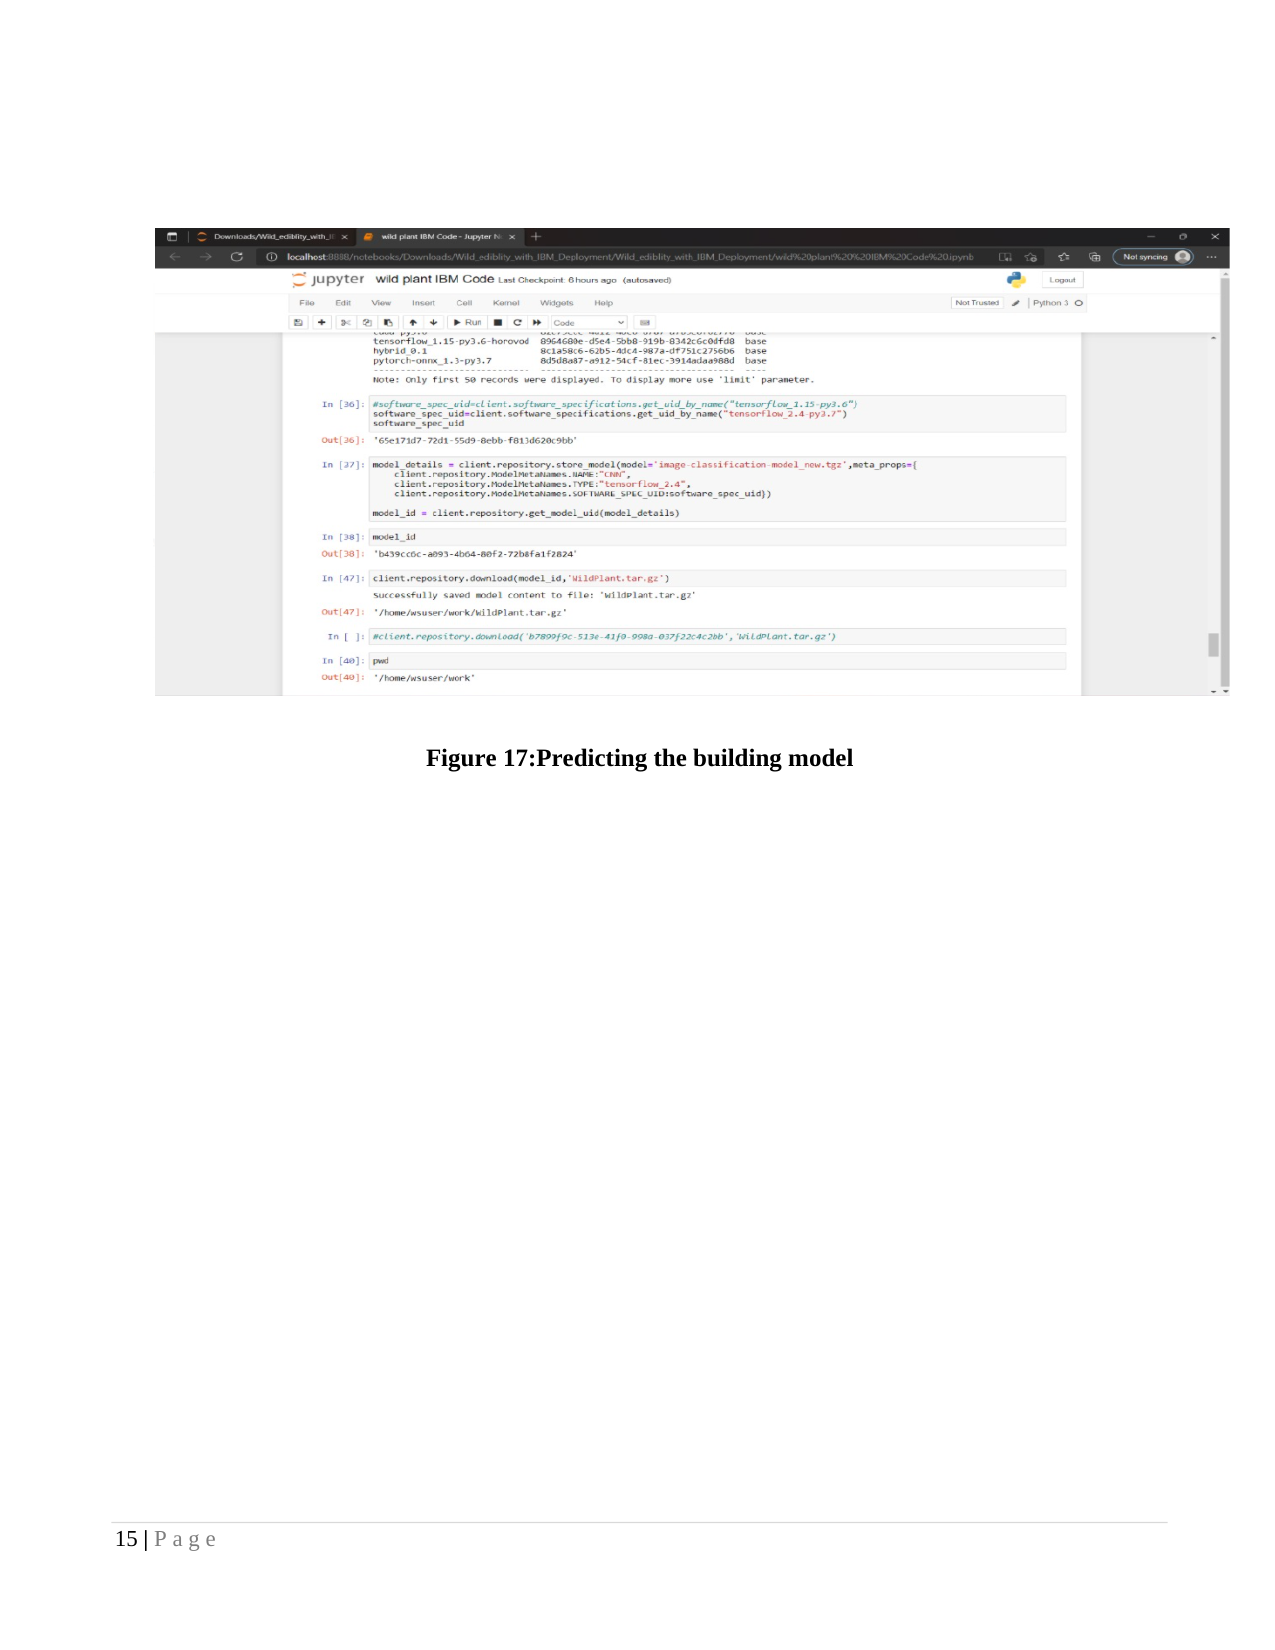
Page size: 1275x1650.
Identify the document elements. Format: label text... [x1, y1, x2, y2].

text Figure 17:Predicting the building model [153, 743, 1126, 772]
picture [153, 228, 1230, 696]
